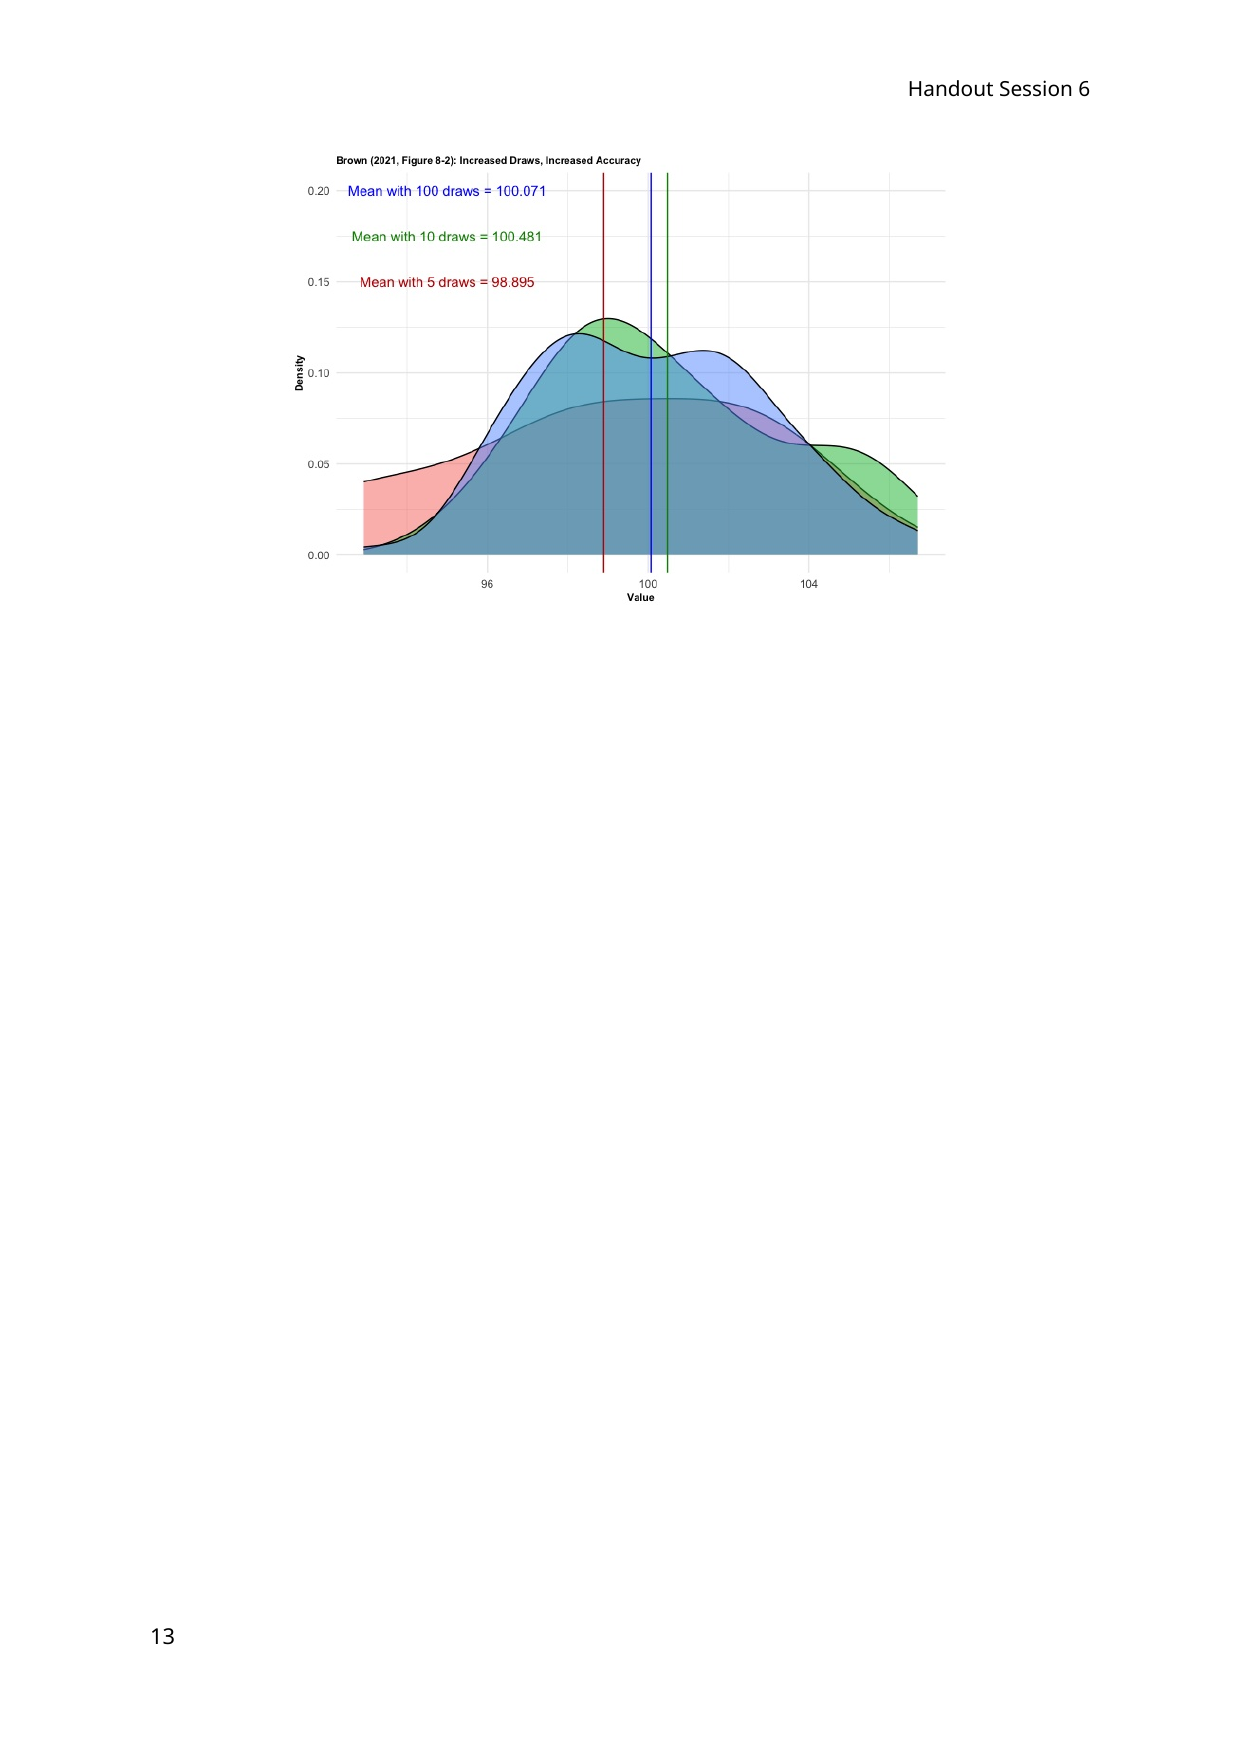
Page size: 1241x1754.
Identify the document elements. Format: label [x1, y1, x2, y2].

picture [288, 150, 952, 609]
